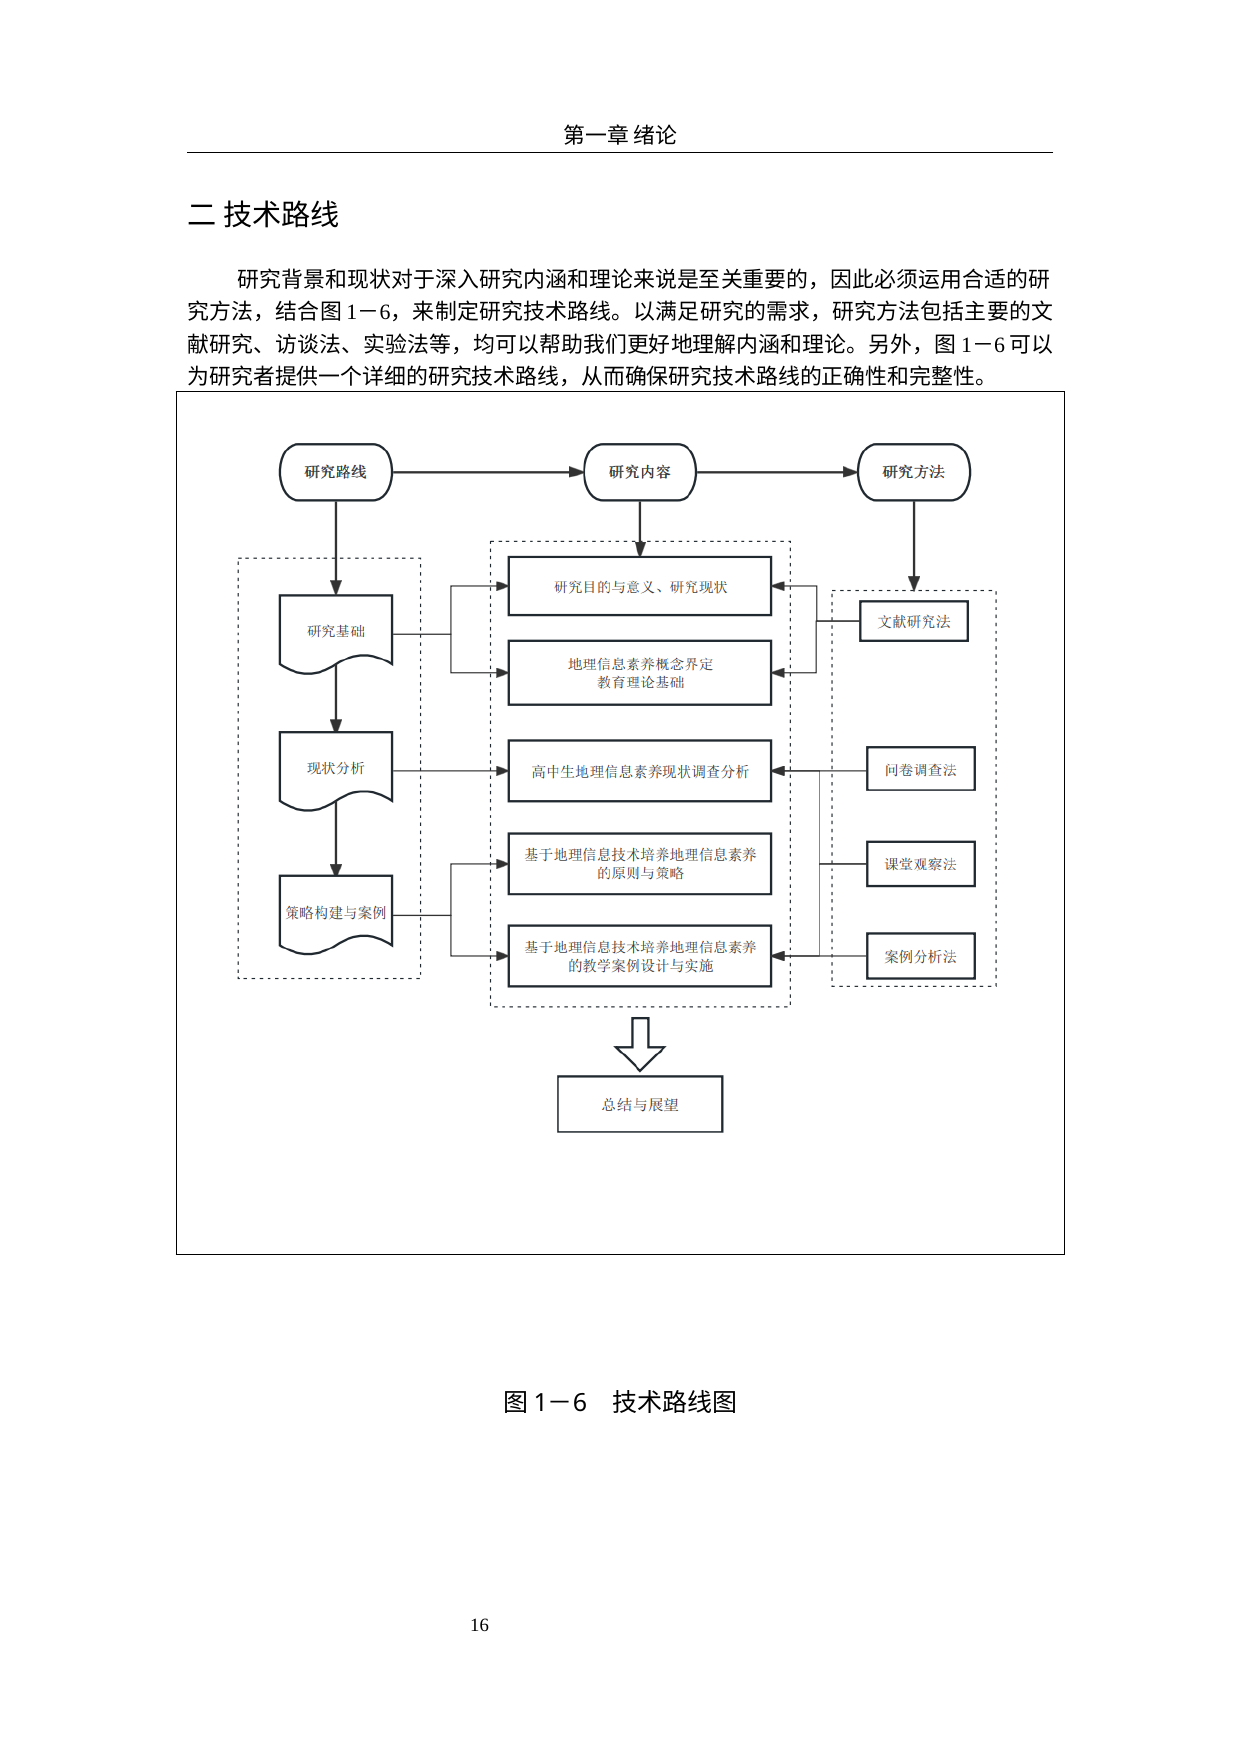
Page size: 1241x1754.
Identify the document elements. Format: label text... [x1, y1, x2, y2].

table_header [177, 392, 1064, 1253]
text 二 技术路线 [187, 180, 1053, 245]
list 图1－6 技术路线图 [187, 1368, 1053, 1433]
text 研究背景和现状对于深入研究内涵和理论来说是至关重要的，因此必须运用合适的研究方法，结合图1－6，来制定研究技术路线。以满足研究的需求，研究方法包括主要的文献研究、访谈法、实验法等，均可以帮助我们更好地理解内涵和理论。另外，图1－6可以为研究者提供一个详细的研究技术路线，从而确保研究技术路线的正确性和完整性。 [187, 261, 1053, 391]
picture [190, 424, 1053, 1154]
